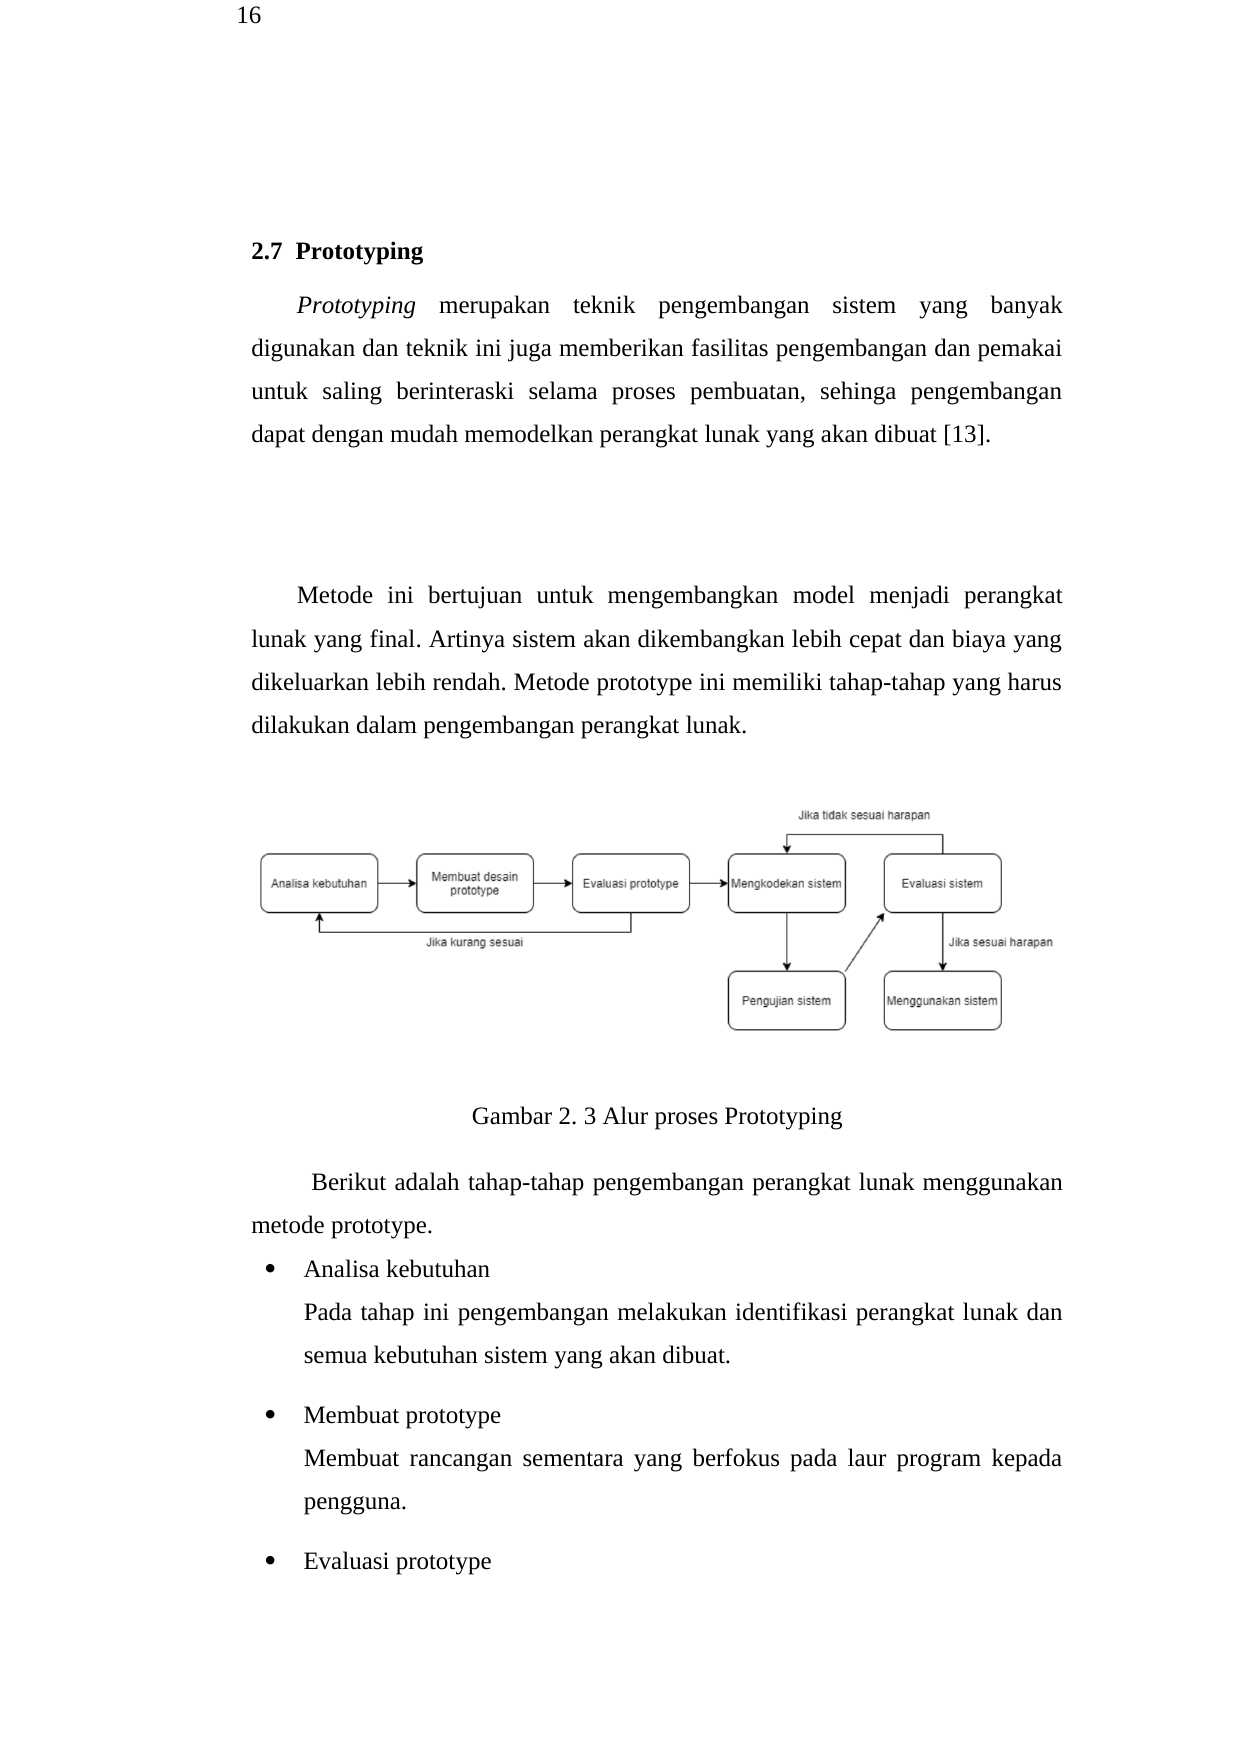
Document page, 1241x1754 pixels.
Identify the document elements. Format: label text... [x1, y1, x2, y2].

list Evaluasi prototype [266, 1546, 1063, 1574]
list Membuat prototype [266, 1400, 1063, 1428]
list Analisa kebutuhan [266, 1254, 1063, 1282]
subtitle Prototyping [251, 236, 1063, 265]
text Prototyping merupakan teknik pengembangan sistem yang banyak digunakan dan teknik ini juga memberikan fasilitas pengembangan dan pemakai untuk saling berinteraski selama proses pembuatan, sehinga pengembangan dapat dengan mudah memodelkan perangkat lunak yang akan dibuat . [251, 290, 1063, 448]
picture [251, 790, 1059, 1050]
list Pada tahap ini pengembangan melakukan identifikasi perangkat lunak dan semua kebutuhan sistem yang akan dibuat. [303, 1297, 1063, 1369]
list Membuat rancangan sementara yang berfokus pada laur program kepada pengguna. [303, 1443, 1063, 1515]
text Berikut adalah tahap-tahap pengembangan perangkat lunak menggunakan metode prototype. [251, 1167, 1063, 1239]
text Metode ini bertujuan untuk mengembangkan model menjadi perangkat lunak yang final. Artinya sistem akan dikembangkan lebih cepat dan biaya yang dikeluarkan lebih rendah. Metode prototype ini memiliki tahap-tahap yang harus dilakukan dalam pengembangan perangkat lunak. [251, 581, 1063, 739]
text Gambar 2. 3 Alur proses Prototyping [251, 1101, 1063, 1130]
